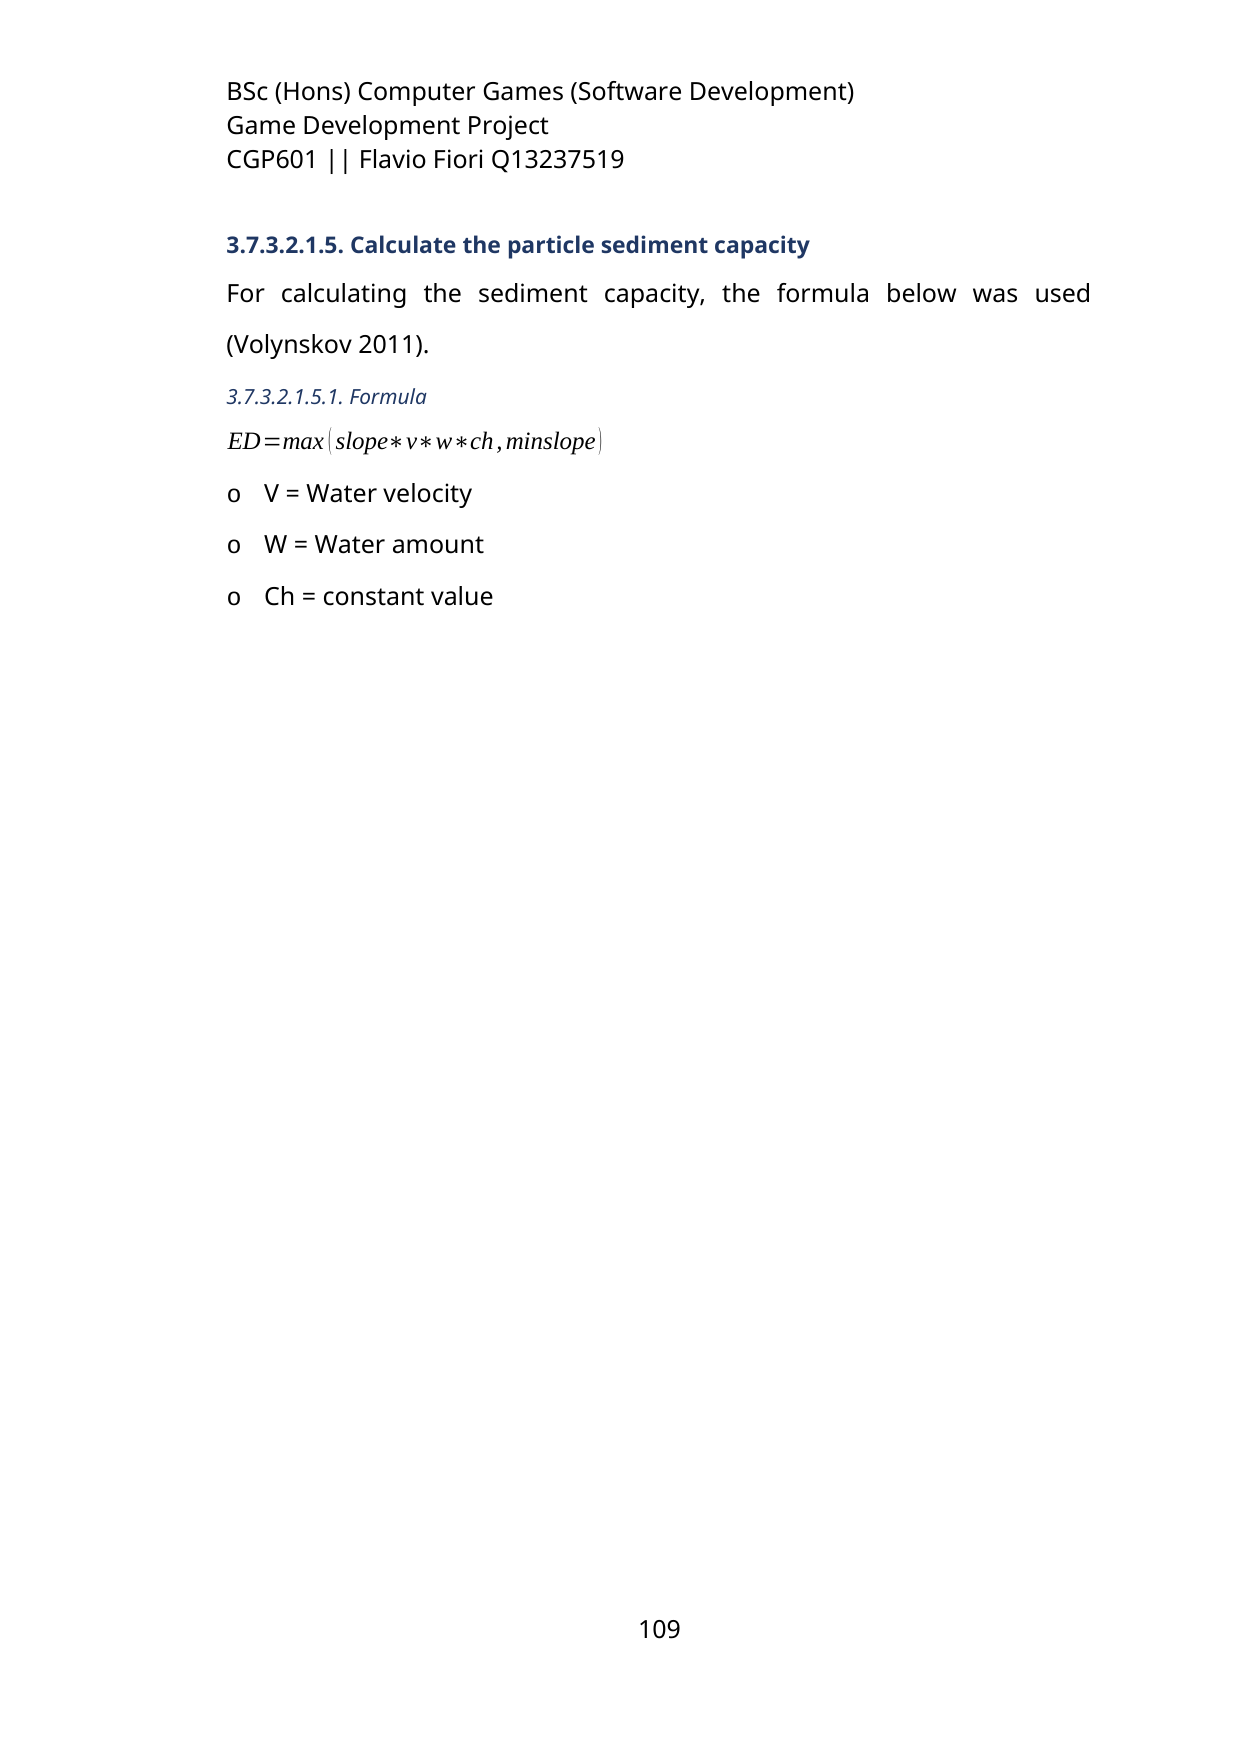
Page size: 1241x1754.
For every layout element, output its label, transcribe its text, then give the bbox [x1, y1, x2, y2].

list Ch = constant value [226, 578, 1092, 612]
list V = Water velocity [226, 475, 1092, 510]
text For calculating the sediment capacity, the formula below was used (Volynskov 2011). [226, 276, 1092, 361]
subtitle 3.7.3.2.1.5. Calculate the particle sediment capacity [226, 229, 1092, 260]
list W = Water amount [226, 527, 1092, 561]
subtitle 3.7.3.2.1.5.1. Formula [226, 382, 1092, 410]
